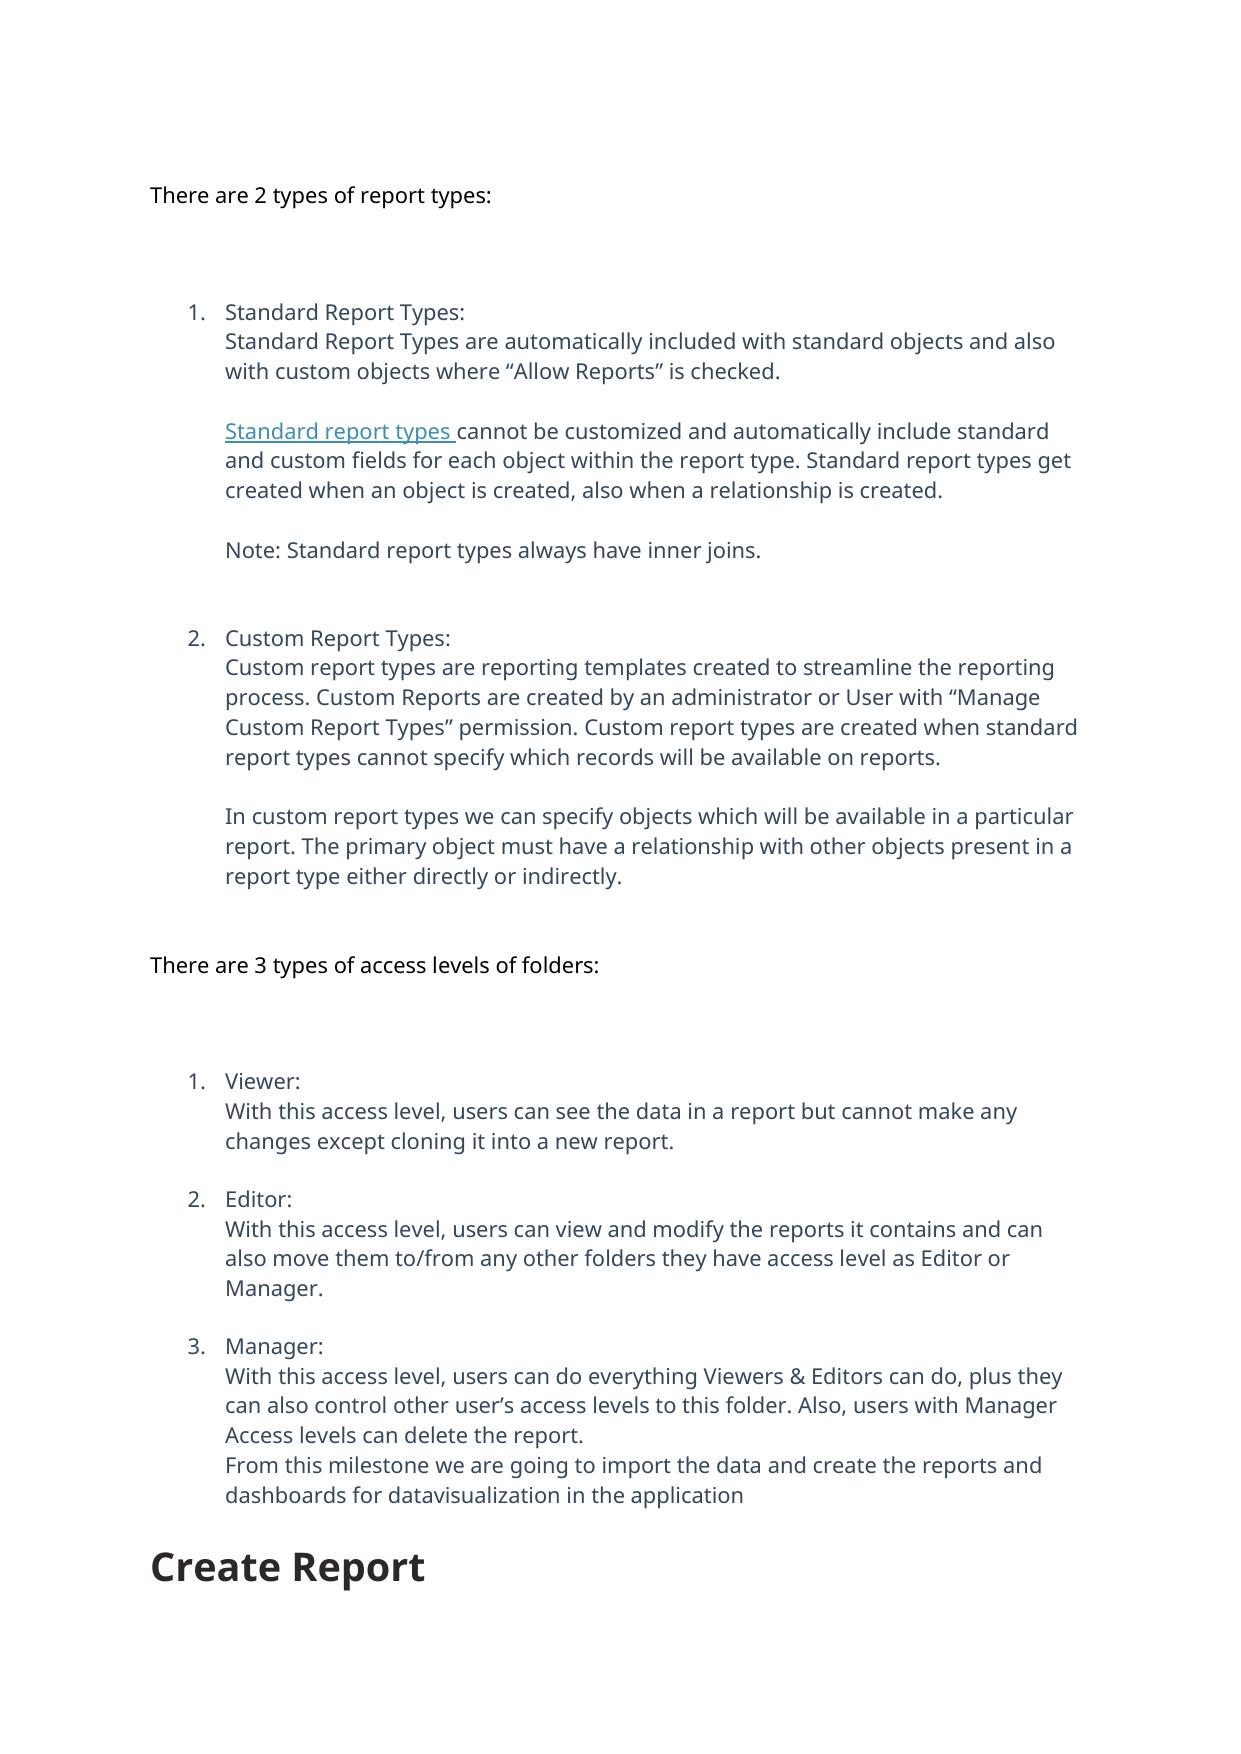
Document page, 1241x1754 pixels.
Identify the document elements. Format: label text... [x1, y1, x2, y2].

list Editor: With this access level, users can view and modify the reports it contains and can also move them to/from any other folders they have access level as Editor or Manager. [187, 1184, 1090, 1331]
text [150, 150, 1090, 267]
text There are 3 types of access levels of folders: [150, 920, 1090, 1037]
list Manager: With this access level, users can do everything Viewers & Editors can do, plus they can also control other user’s access levels to this folder. Also, users with Manager Access levels can delete the report. From this milestone we are going to import the data and create the reports and dashboards for datavisualization in the application [187, 1331, 1090, 1510]
list Viewer: With this access level, users can see the data in a report but cannot make any changes except cloning it into a new report. [187, 1066, 1090, 1184]
list Custom Report Types: Custom report types are reporting templates created to streamline the reporting process. Custom Reports are created by an administrator or User with “Manage Custom Report Types” permission. Custom report types are created when standard report types cannot specify which records will be available on reports. In custom report types we can specify objects which will be available in a particular report. The primary object must have a relationship with other objects present in a report type either directly or indirectly. [187, 622, 1090, 891]
list Standard Report Types: Standard Report Types are automatically included with standard objects and also with custom objects where “Allow Reports” is checked. Standard report types cannot be customized and automatically include standard and custom fields for each object within the report type. Standard report types get created when an object is created, also when a relationship is created. Note: Standard report types always have inner joins. [187, 297, 1090, 622]
text Create Report [150, 1539, 1090, 1593]
